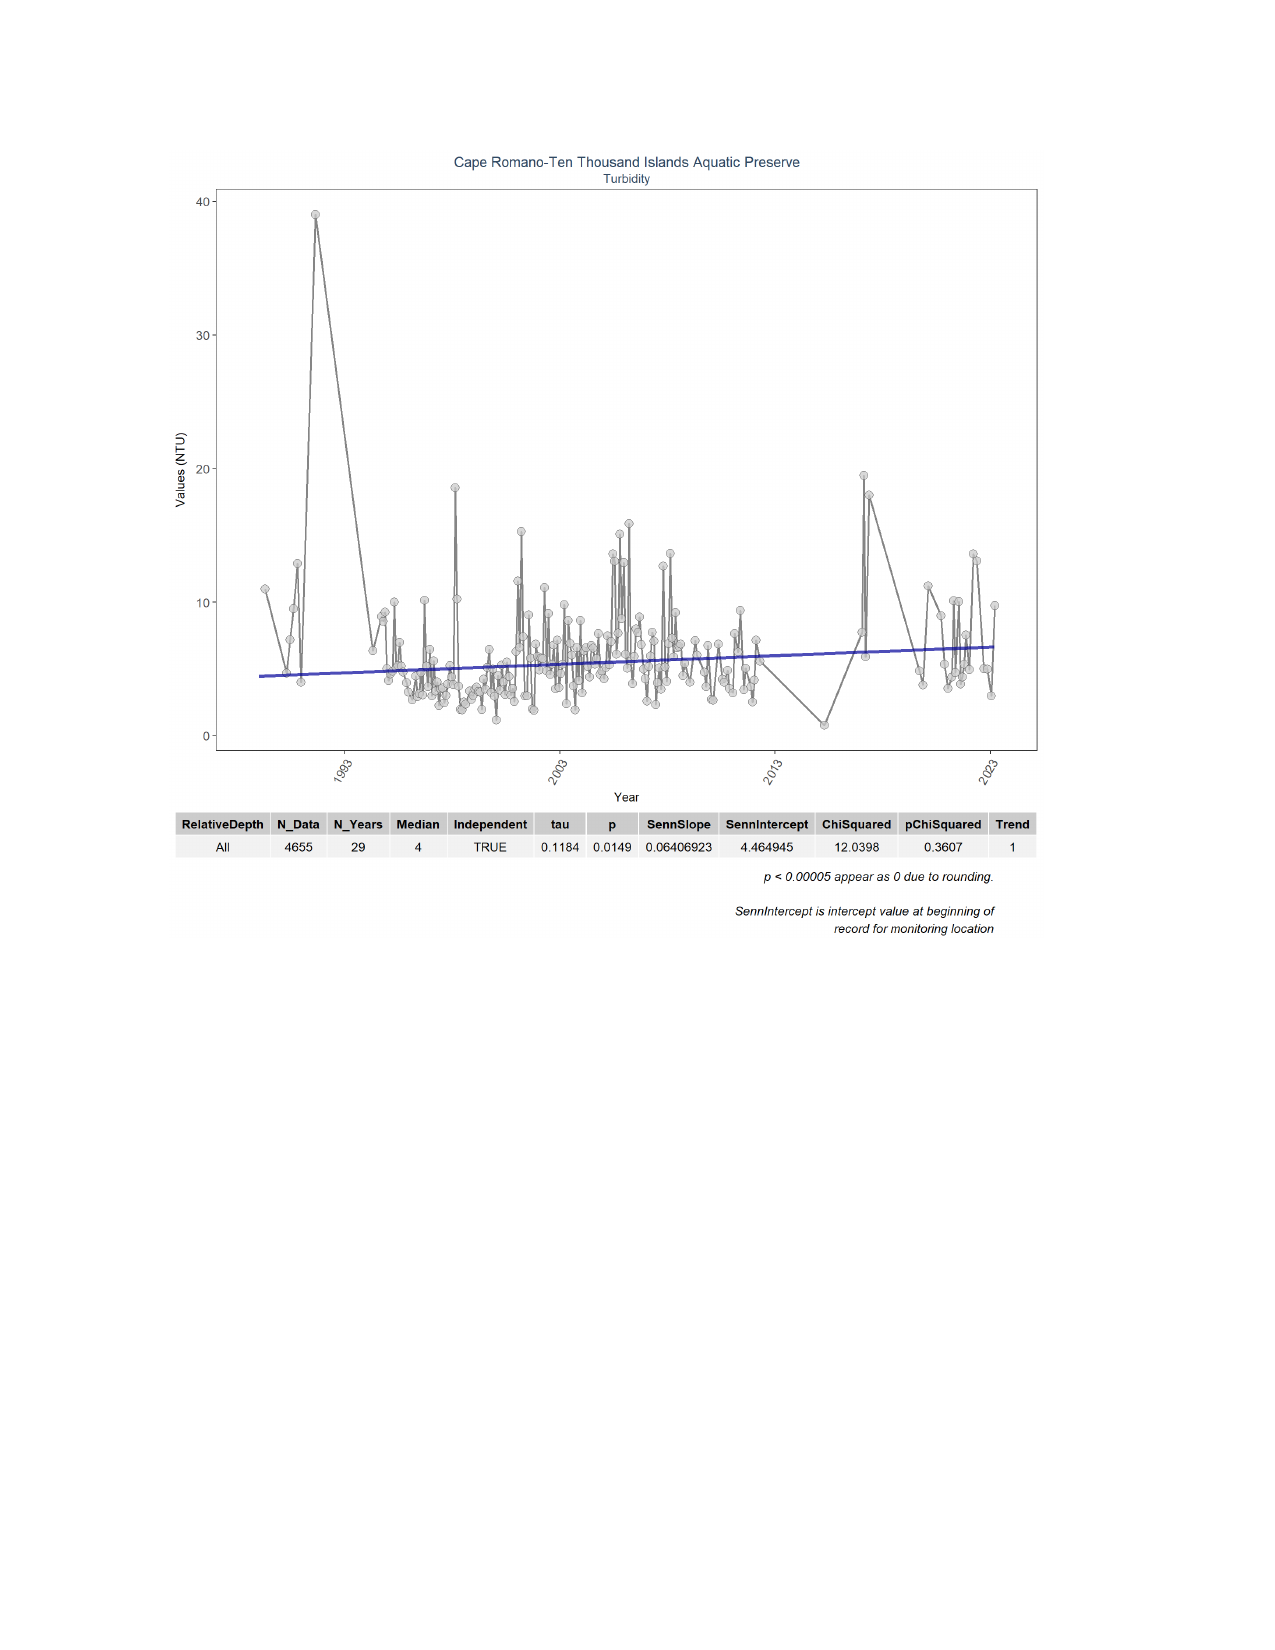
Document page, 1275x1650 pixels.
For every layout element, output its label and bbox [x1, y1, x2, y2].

picture [168, 150, 1044, 938]
